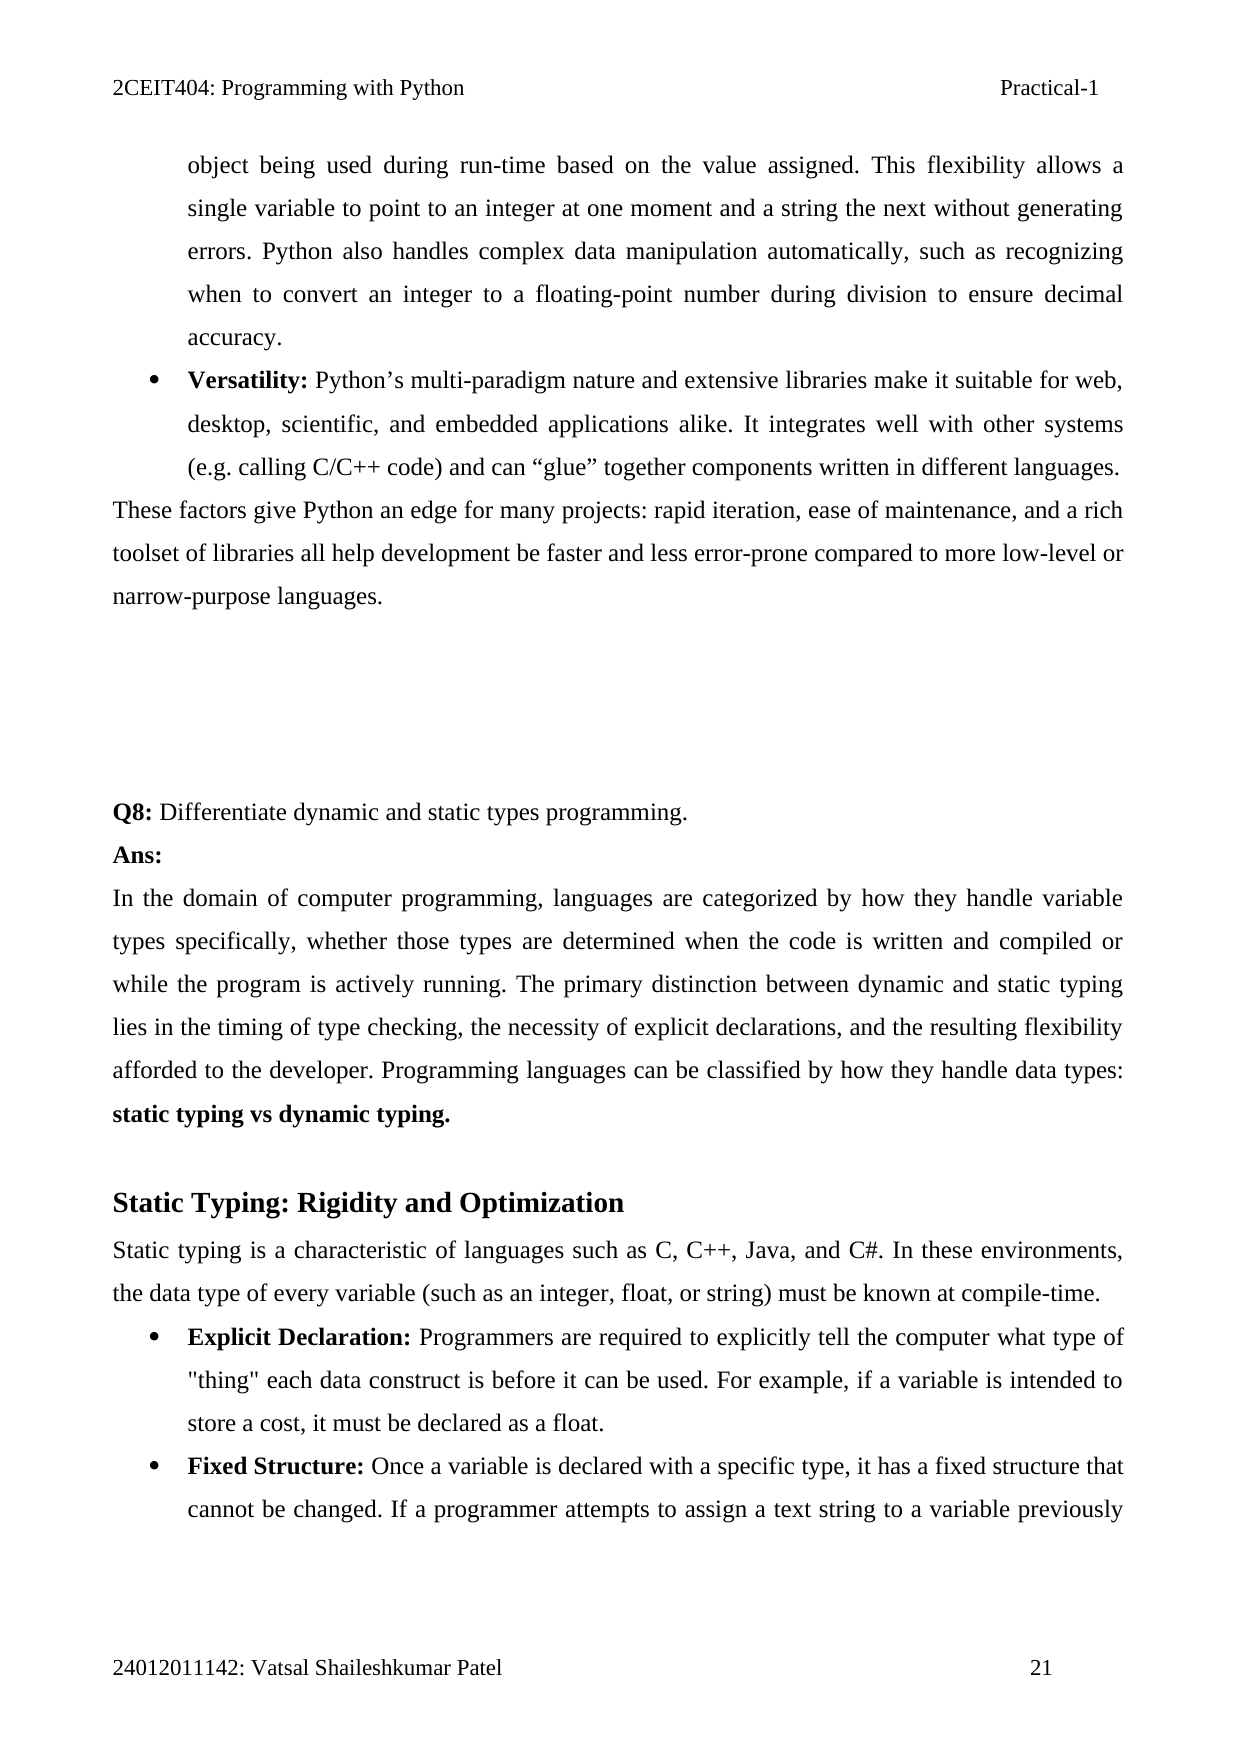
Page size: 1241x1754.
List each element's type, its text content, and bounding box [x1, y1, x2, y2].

text In the domain of computer programming, languages are categorized by how they handle variable types specifically, whether those types are determined when the code is written and compiled or while the program is actively running. The primary distinction between dynamic and static typing lies in the timing of type checking, the necessity of explicit declarations, and the resulting flexibility afforded to the developer. Programming languages can be classified by how they handle data types: static typing vs dynamic typing. [112, 883, 1125, 1127]
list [150, 150, 1125, 351]
list Versatility: Python’s multi-paradigm nature and extensive libraries make it suitable for web, desktop, scientific, and embedded applications alike. It integrates well with other systems (e.g. calling C/C++ code) and can “glue” together components written in different languages. [150, 366, 1125, 481]
text Static typing is a characteristic of languages such as C, C++, Java, and C#. In these environments, the data type of every variable (such as an integer, float, or string) must be known at compile-time. [112, 1235, 1125, 1307]
text These factors give Python an edge for many projects: rapid iteration, ease of maintenance, and a rich toolset of libraries all help development be faster and less error-prone compared to more low-level or narrow-purpose languages. [112, 495, 1125, 610]
text Q8: Differentiate dynamic and static types programming. [112, 797, 1125, 826]
list Explicit Declaration: Programmers are required to explicitly tell the computer what type of "thing" each data construct is before it can be used. For example, if a variable is intended to store a cost, it must be declared as a float. [150, 1322, 1125, 1437]
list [150, 1451, 1125, 1523]
text Static Typing: Rigidity and Optimization [112, 1185, 1125, 1218]
text Ans: [112, 840, 1125, 869]
